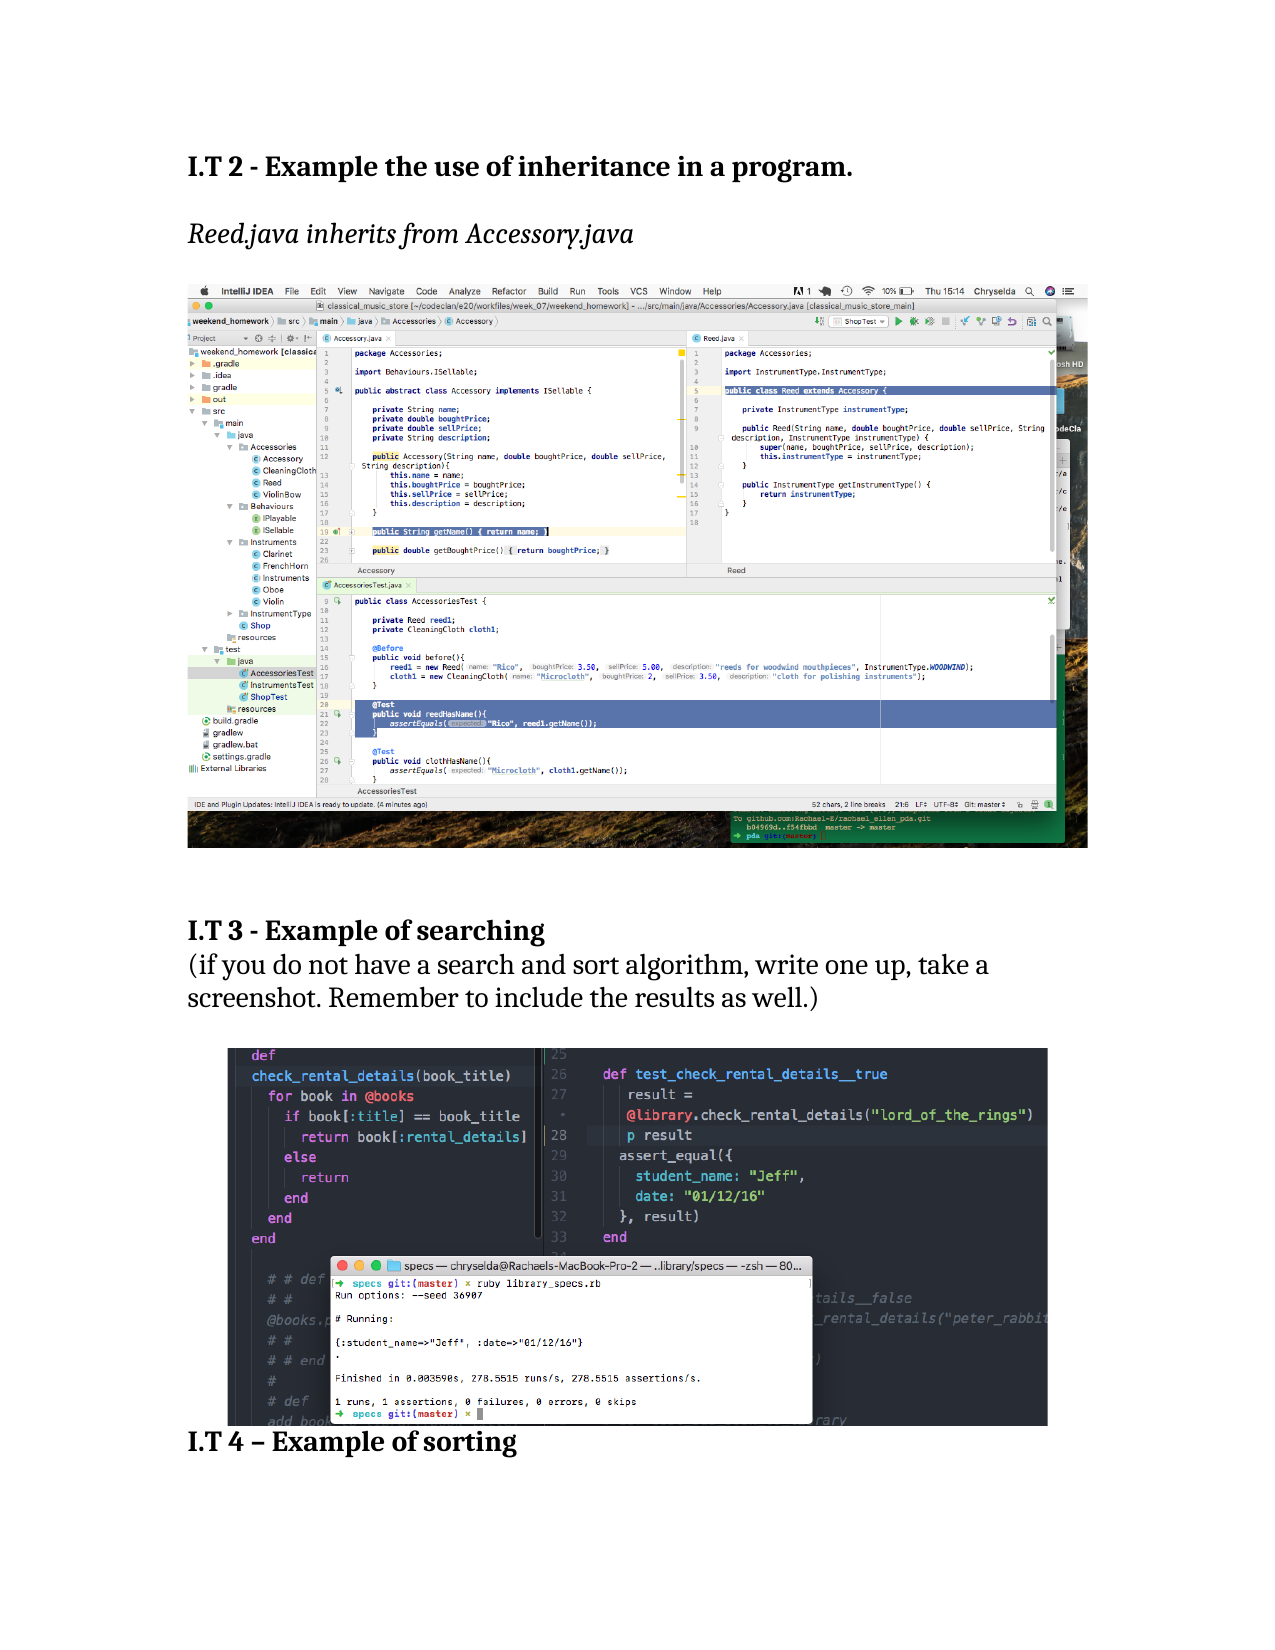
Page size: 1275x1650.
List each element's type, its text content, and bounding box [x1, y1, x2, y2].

text (if you do not have a search and sort algorithm, write one up, take a screenshot. Remember to include the results as well.) [187, 948, 1087, 1015]
picture [227, 1048, 1048, 1426]
text Reed.java inherits from Accessory.java [187, 217, 1087, 251]
text I.T 4 – Example of sorting [187, 1425, 1087, 1459]
text I.T 3 - Example of searching [187, 914, 1087, 948]
text I.T 2 - Example the use of inheritance in a program. [187, 150, 1087, 183]
picture [187, 284, 1088, 848]
